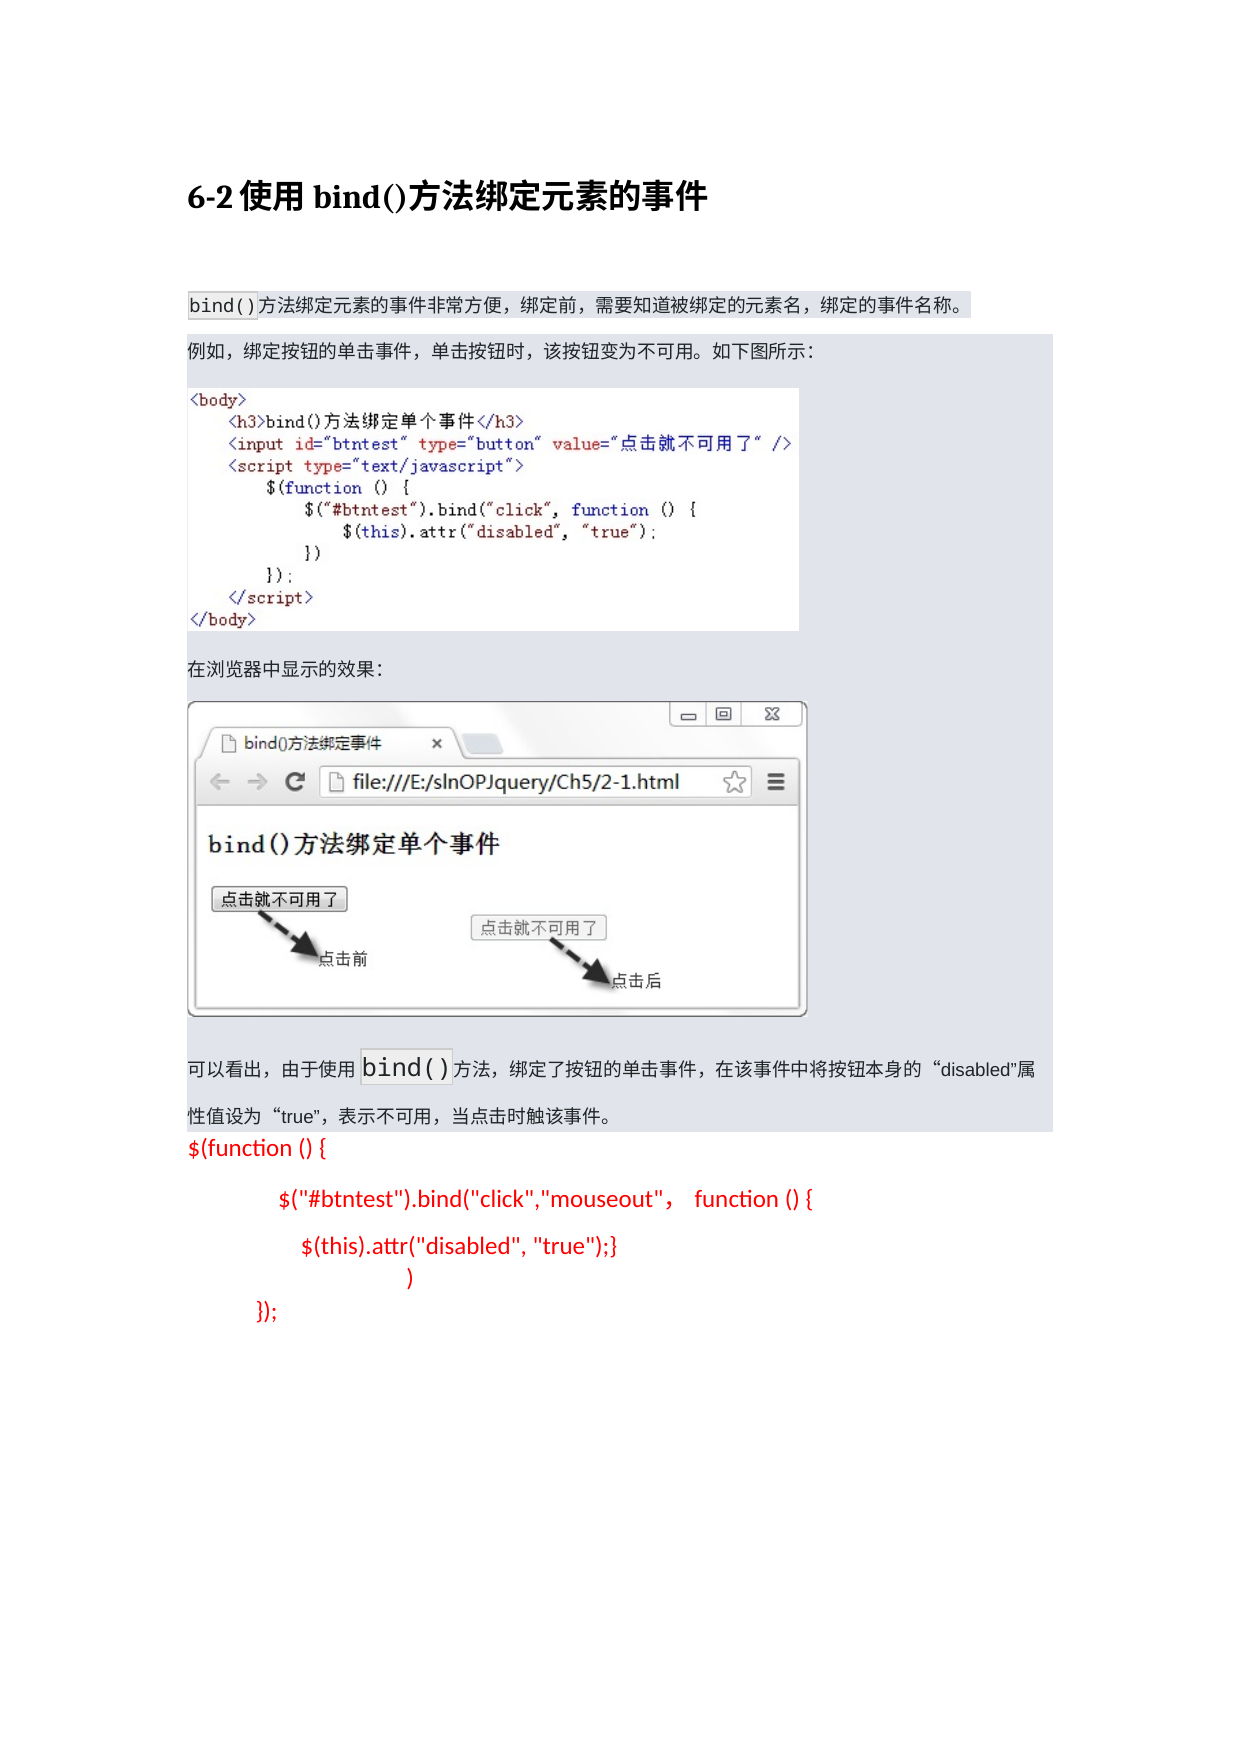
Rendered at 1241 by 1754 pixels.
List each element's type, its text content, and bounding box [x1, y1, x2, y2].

text 可以看出，由于使用bind()方法，绑定了按钮的单击事件，在该事件中将按钮本身的“disabled”属性值设为“true”，表示不可用，当点击时触该事件。 [187, 1034, 1053, 1132]
text $(this).attr("disabled", "true");} [187, 1229, 1053, 1262]
text ) [187, 1262, 1053, 1294]
text bind()方法绑定元素的事件非常方便，绑定前，需要知道被绑定的元素名，绑定的事件名称。 [187, 289, 1053, 322]
text }); [187, 1294, 1053, 1327]
text $("#btntest").bind("click","mouseout"， function () { [187, 1164, 1053, 1229]
text 在浏览器中显示的效果： [187, 652, 1053, 684]
subtitle 6-2使用bind()方法绑定元素的事件 [187, 162, 1053, 227]
text $(function () { [187, 1132, 1053, 1164]
picture [187, 388, 799, 631]
text 例如，绑定按钮的单击事件，单击按钮时，该按钮变为不可用。如下图所示： [187, 334, 1053, 367]
picture [187, 701, 808, 1017]
